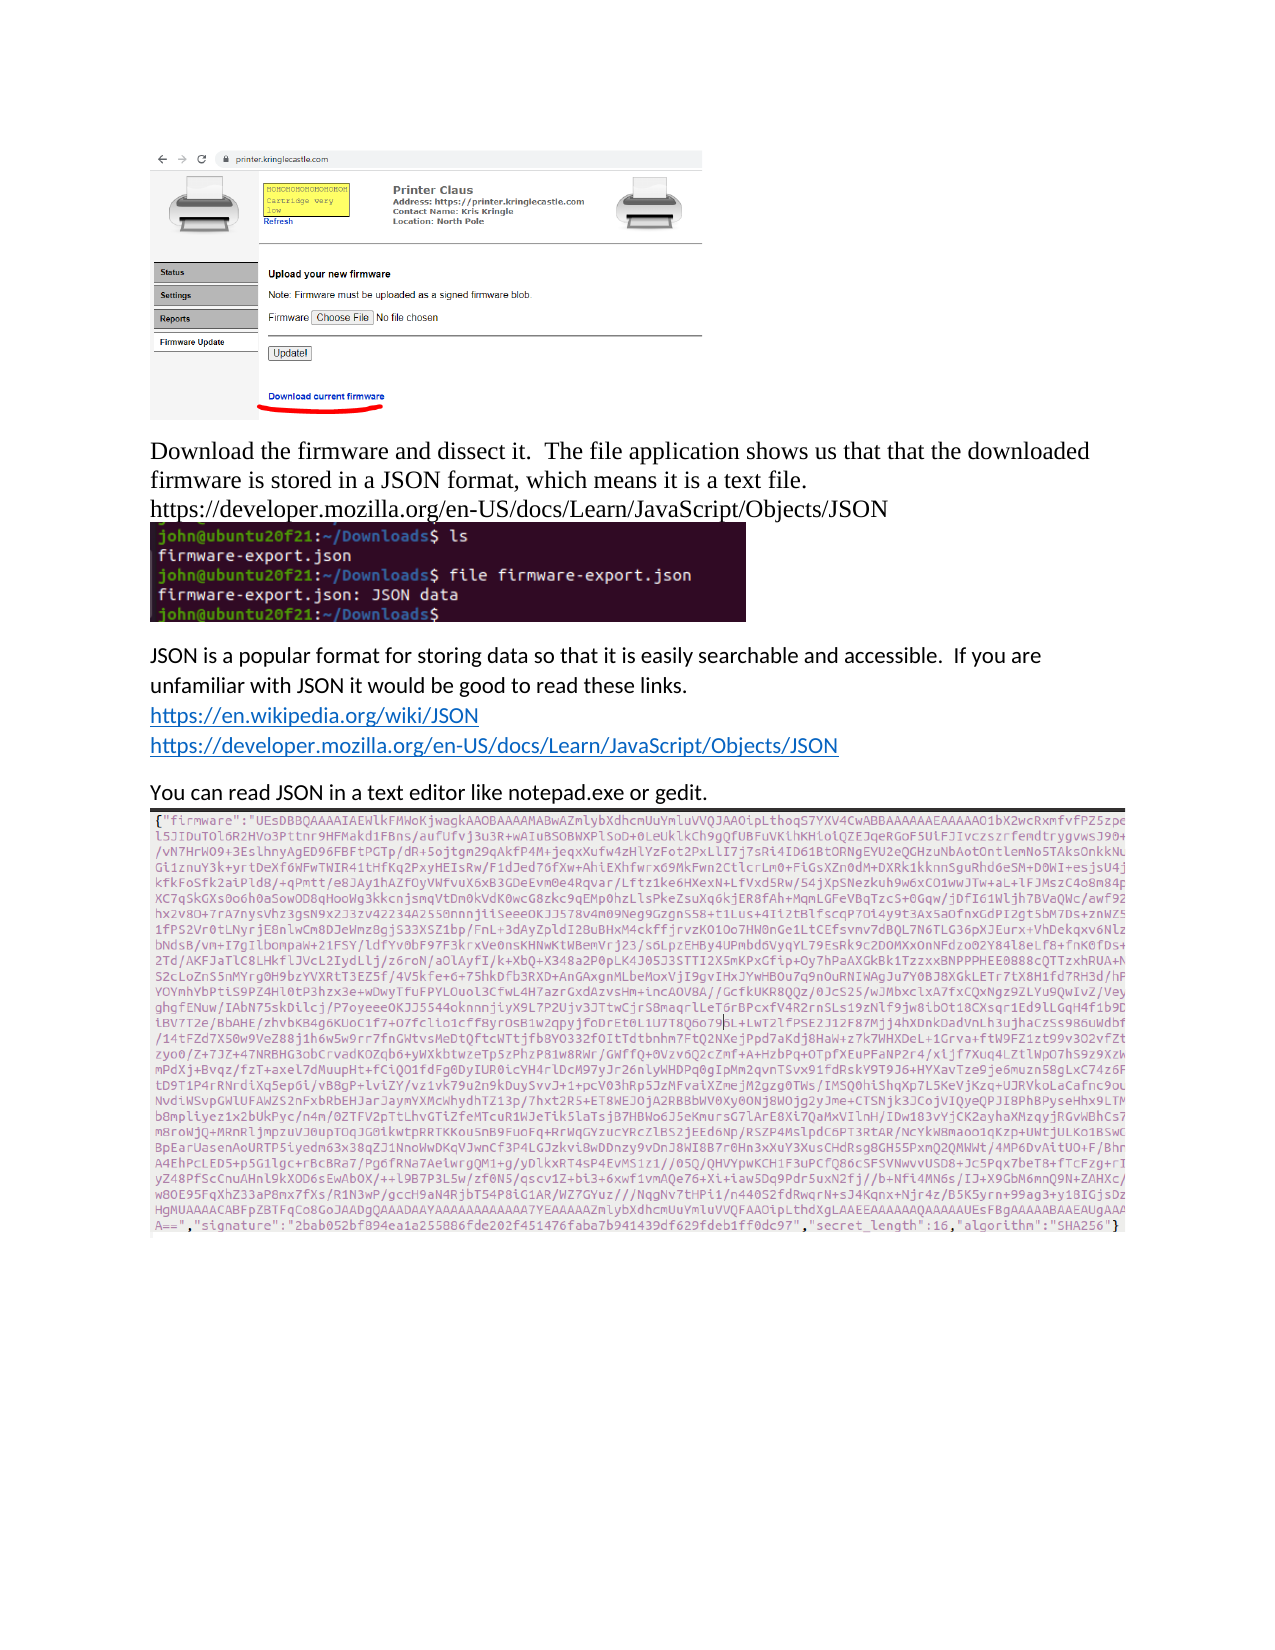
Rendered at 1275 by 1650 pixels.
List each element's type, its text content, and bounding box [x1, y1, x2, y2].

text https://developer.mozilla.org/en-US/docs/Learn/JavaScript/Objects/JSON [150, 494, 1125, 523]
picture [150, 522, 746, 622]
text Download the firmware and dissect it. The file application shows us that that the downloaded firmware is stored in a JSON format, which means it is a text file. [150, 436, 1125, 494]
picture [150, 150, 703, 420]
text https://developer.mozilla.org/en-US/docs/Learn/JavaScript/Objects/JSON [150, 732, 1125, 759]
text You can read JSON in a text editor like notepad.exe or gedit. [150, 778, 1125, 808]
text https://en.wikipedia.org/wiki/JSON [150, 701, 1125, 729]
picture [150, 808, 1125, 1238]
text JSON is a popular format for storing data so that it is easily searchable and accessible. If you are unfamiliar with JSON it would be good to read these links. [150, 641, 1125, 699]
